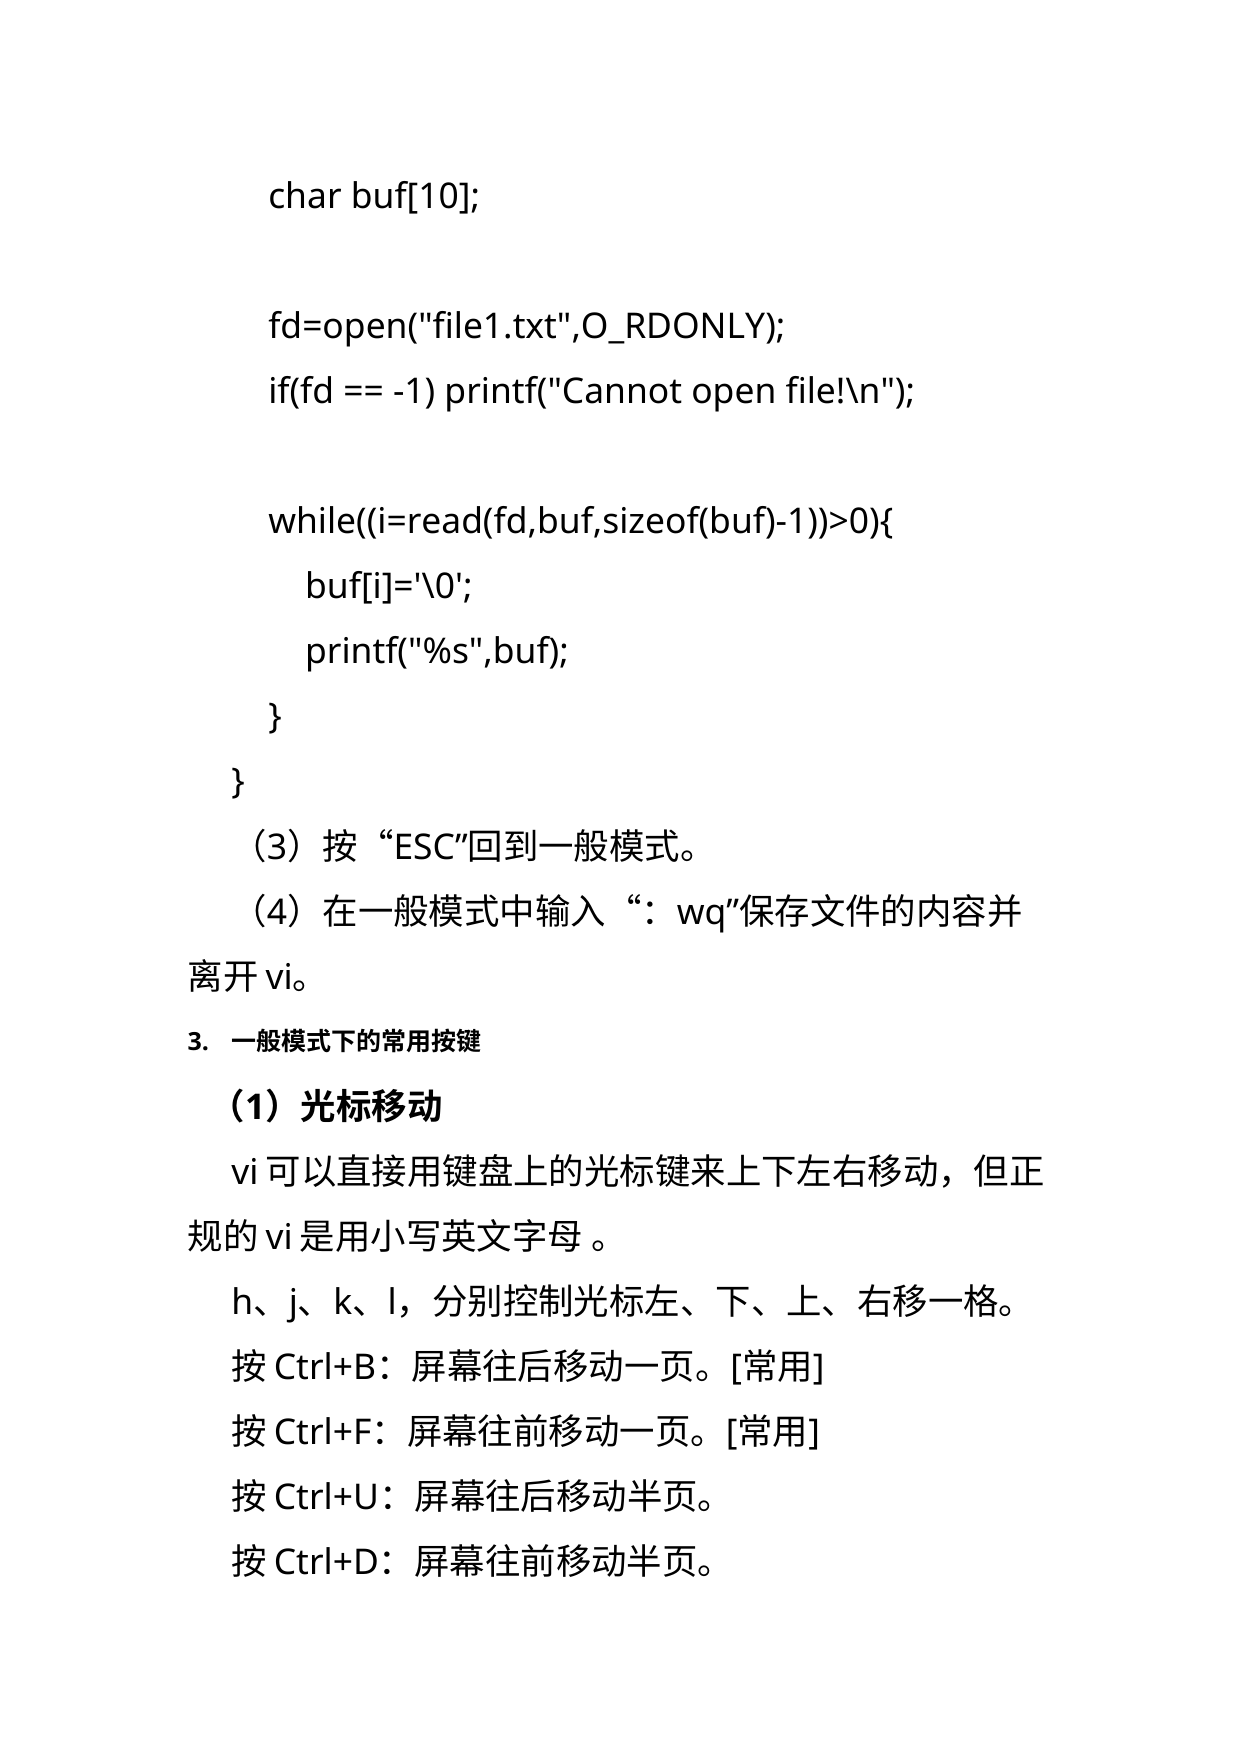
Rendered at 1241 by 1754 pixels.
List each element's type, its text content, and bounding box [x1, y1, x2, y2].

text if(fd == -1) printf("Cannot open file!\n"); [187, 357, 1053, 422]
text 按Ctrl+U：屏幕往后移动半页。 [187, 1462, 1053, 1527]
text char buf[10]; [187, 162, 1053, 227]
text （3）按“ESC”回到一般模式。 [187, 812, 1053, 877]
text } [187, 682, 1053, 747]
text （1）光标移动 [187, 1072, 1053, 1137]
text fd=open("file1.txt",O_RDONLY); [187, 292, 1053, 357]
text buf[i]='\0'; [187, 552, 1053, 617]
text （4）在一般模式中输入“：wq”保存文件的内容并离开vi。 [187, 877, 1053, 1007]
text h、j、k、l，分别控制光标左、下、上、右移一格。 [187, 1267, 1053, 1332]
text while((i=read(fd,buf,sizeof(buf)-1))>0){ [187, 487, 1053, 552]
text } [187, 747, 1053, 812]
text 按Ctrl+B：屏幕往后移动一页。[常用] [187, 1332, 1053, 1397]
text 按Ctrl+D：屏幕往前移动半页。 [187, 1527, 1053, 1592]
text printf("%s",buf); [187, 617, 1053, 682]
list 一般模式下的常用按键 [187, 1007, 1053, 1072]
text 按Ctrl+F：屏幕往前移动一页。[常用] [187, 1397, 1053, 1462]
text vi可以直接用键盘上的光标键来上下左右移动，但正规的vi是用小写英文字母 。 [187, 1137, 1053, 1267]
